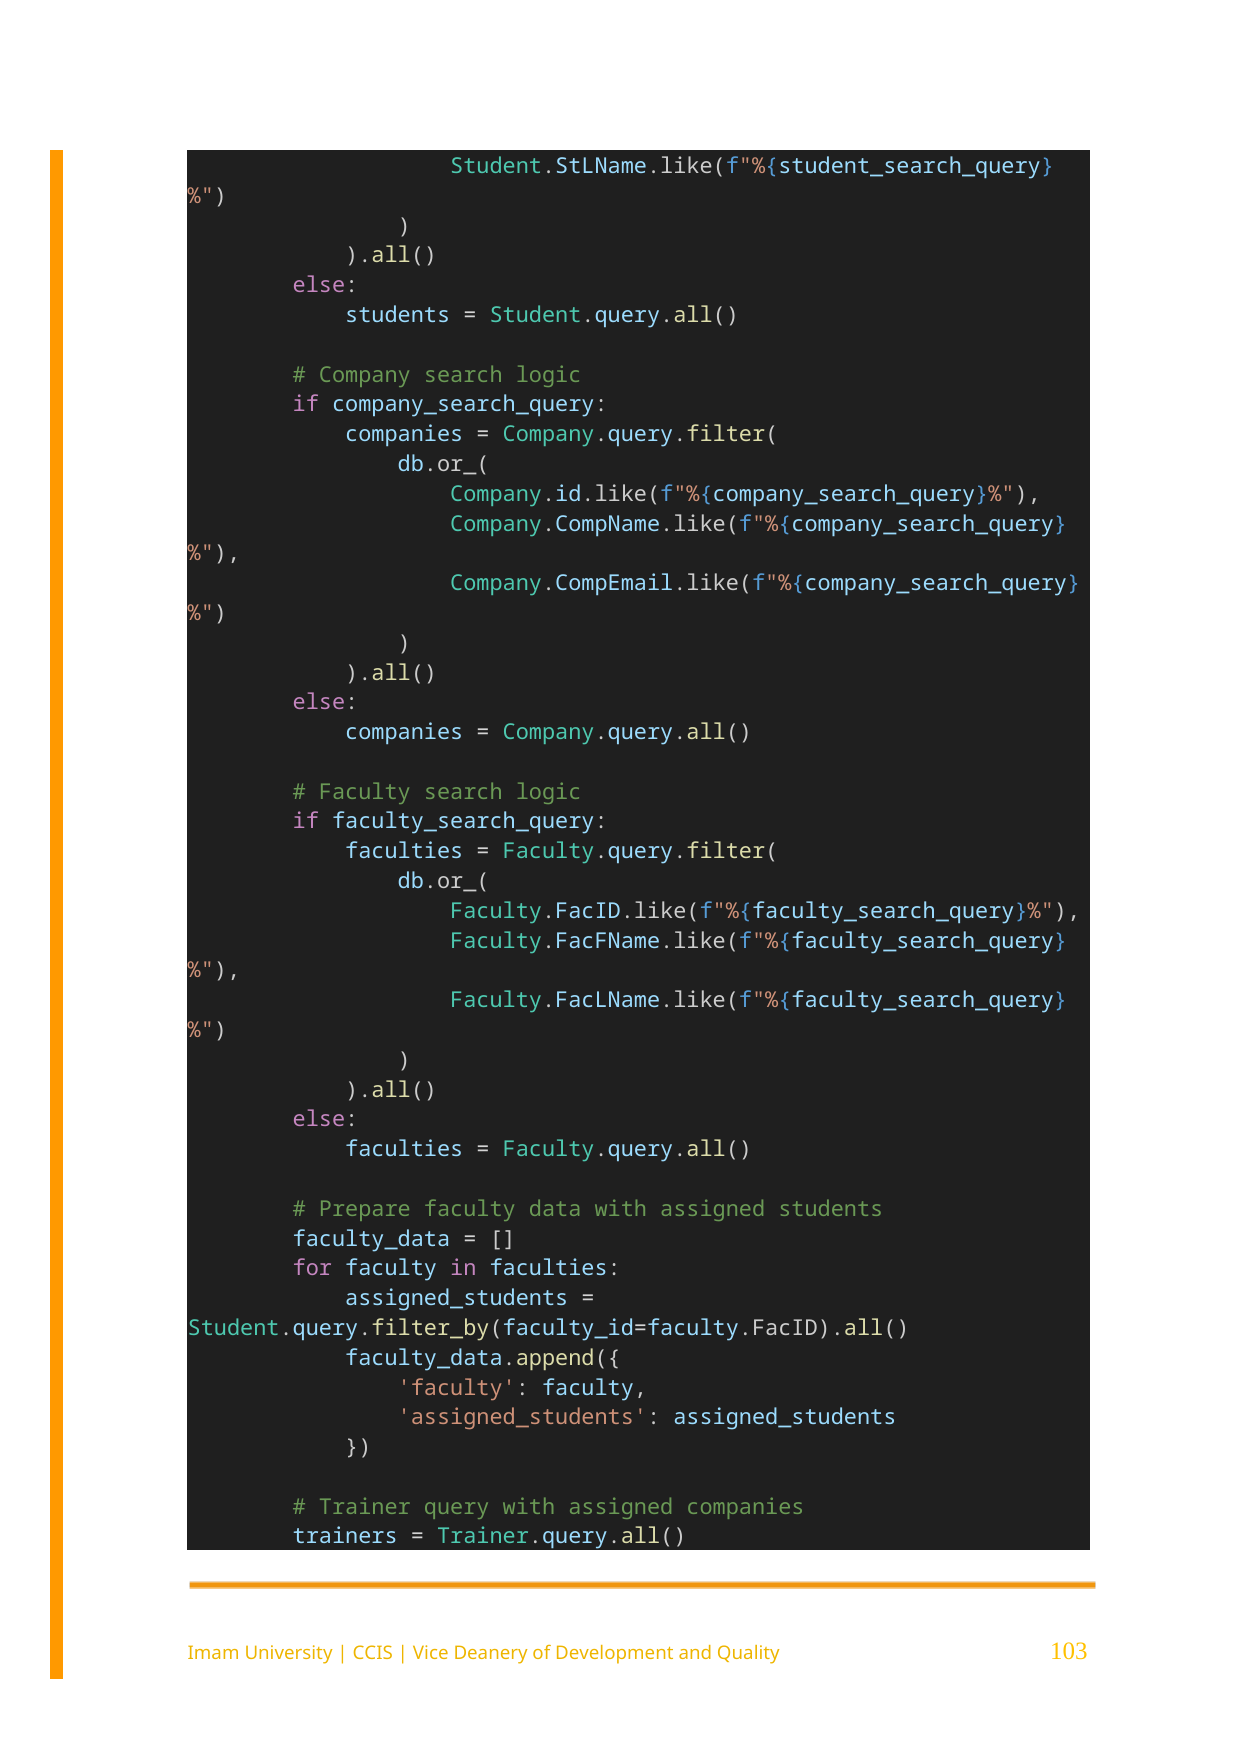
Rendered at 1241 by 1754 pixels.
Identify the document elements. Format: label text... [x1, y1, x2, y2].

text trainers = Trainer.query.all() [187, 1520, 1090, 1550]
text }) [187, 1431, 1090, 1461]
text if faculty_search_query: [187, 805, 1090, 835]
text ).all() [187, 239, 1090, 269]
text # Prepare faculty data with assigned students [187, 1193, 1090, 1222]
text faculties = Faculty.query.filter( [187, 835, 1090, 865]
text ) [187, 627, 1090, 656]
text db.or_( [187, 865, 1090, 895]
text faculty_data.append({ [187, 1342, 1090, 1371]
text for faculty in faculties: [187, 1252, 1090, 1282]
text Company.CompName.like(f"%{company_search_query}%"), [187, 507, 1090, 567]
text else: [187, 686, 1090, 716]
text students = Student.query.all() [187, 299, 1090, 329]
text companies = Company.query.all() [187, 716, 1090, 746]
text assigned_students = Student.query.filter_by(faculty_id=faculty.FacID).all() [187, 1282, 1090, 1342]
text companies = Company.query.filter( [187, 418, 1090, 448]
text faculty_data = [] [187, 1222, 1090, 1252]
text 'assigned_students': assigned_students [187, 1401, 1090, 1431]
text Faculty.FacLName.like(f"%{faculty_search_query}%") [187, 984, 1090, 1044]
text # Trainer query with assigned companies [187, 1491, 1090, 1520]
text # Company search logic [187, 358, 1090, 388]
text db.or_( [187, 448, 1090, 478]
picture [187, 1580, 1100, 1589]
text ) [187, 1044, 1090, 1073]
text Faculty.FacID.like(f"%{faculty_search_query}%"), [187, 895, 1090, 924]
text ) [187, 209, 1090, 239]
text # Faculty search logic [187, 776, 1090, 805]
text Company.CompEmail.like(f"%{company_search_query}%") [187, 567, 1090, 627]
text else: [187, 269, 1090, 299]
text else: [187, 1103, 1090, 1133]
text 'faculty': faculty, [187, 1371, 1090, 1401]
text ).all() [187, 656, 1090, 686]
text if company_search_query: [187, 388, 1090, 418]
text Student.StLName.like(f"%{student_search_query}%") [187, 150, 1090, 209]
text ).all() [187, 1073, 1090, 1103]
text Company.id.like(f"%{company_search_query}%"), [187, 478, 1090, 507]
text Faculty.FacFName.like(f"%{faculty_search_query}%"), [187, 924, 1090, 984]
text faculties = Faculty.query.all() [187, 1133, 1090, 1163]
